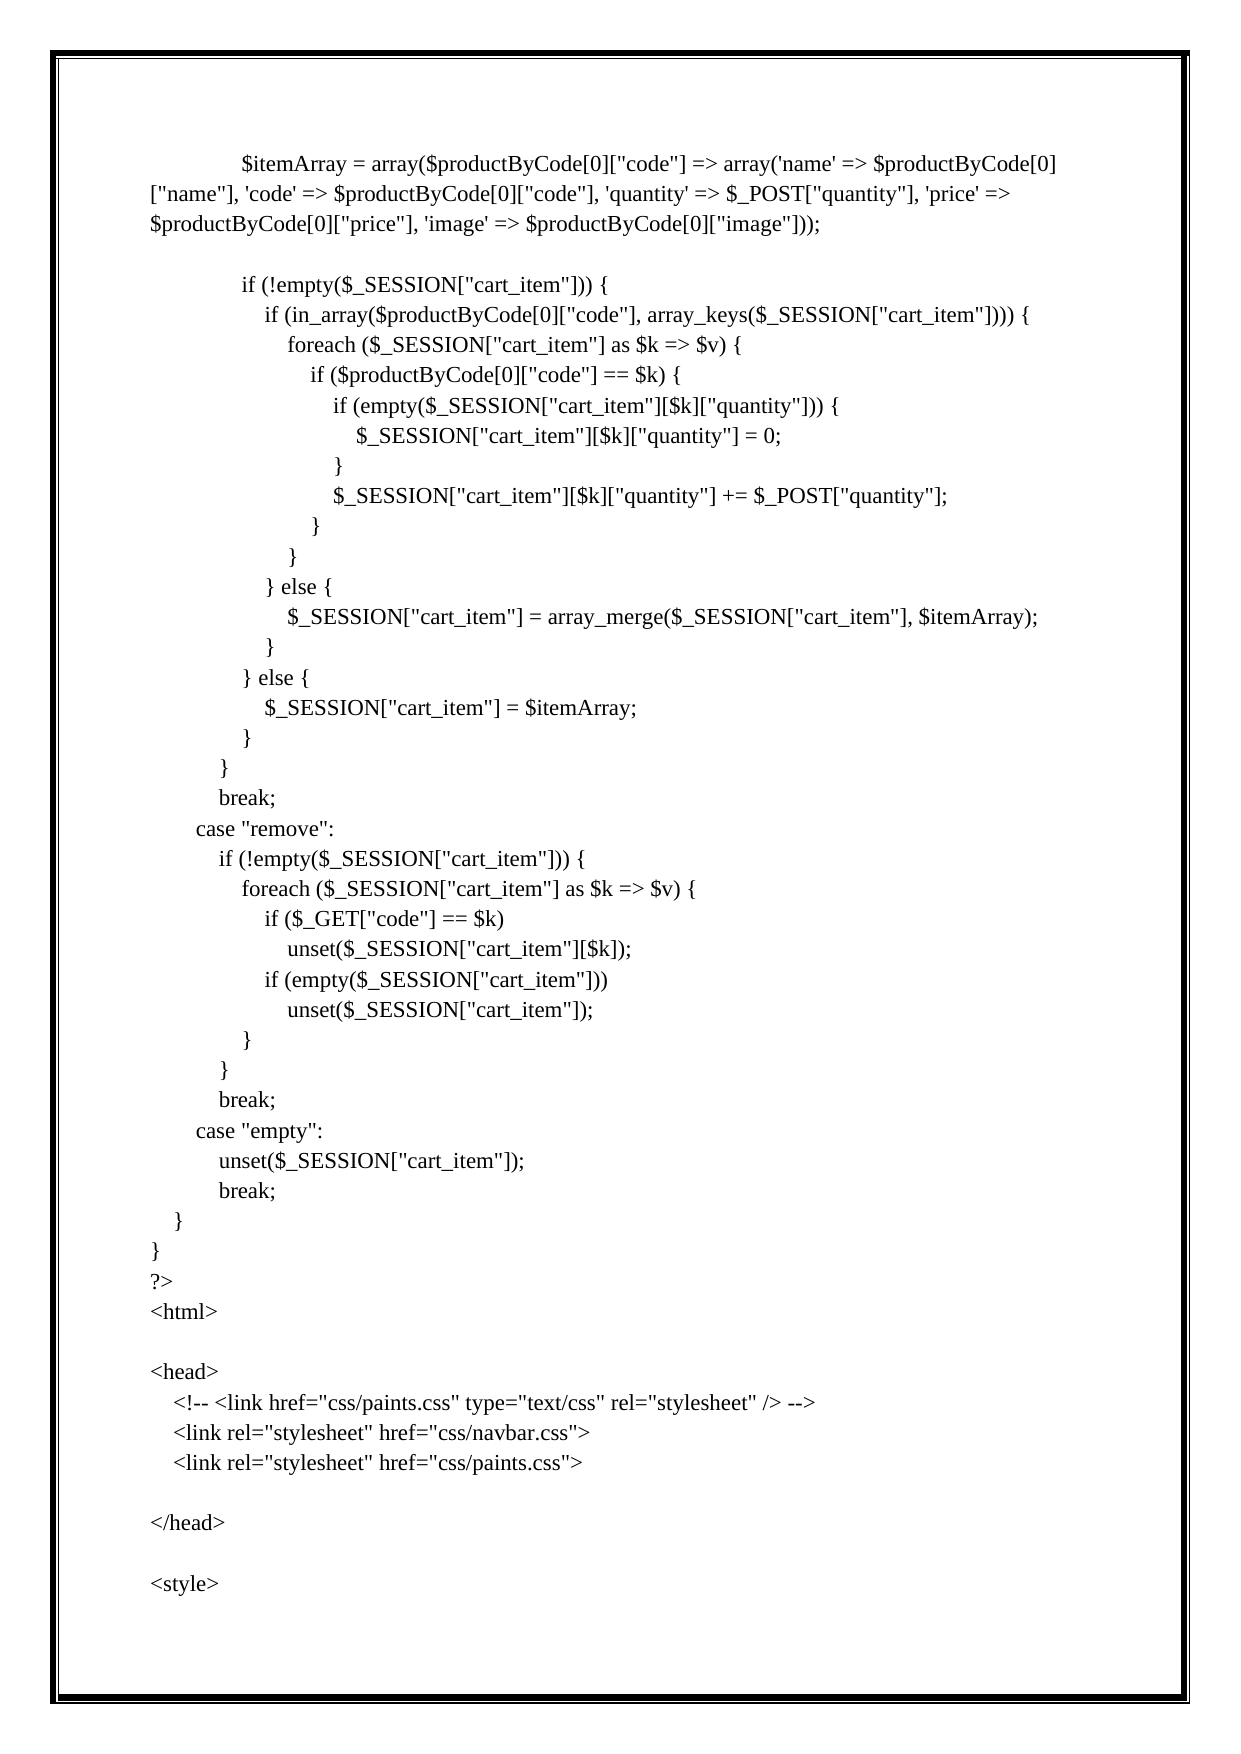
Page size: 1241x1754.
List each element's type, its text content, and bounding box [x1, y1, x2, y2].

text foreach ($_SESSION["cart_item"] as $k => $v) { [150, 331, 1090, 358]
text unset($_SESSION["cart_item"][$k]); [150, 935, 1090, 962]
text unset($_SESSION["cart_item"]); [150, 1147, 1090, 1173]
text $itemArray = array($productByCode[0]["code"] => array('name' => $productByCode[0]["name"], 'code' => $productByCode[0]["code"], 'quantity' => $_POST["quantity"], 'price' => $productByCode[0]["price"], 'image' => $productByCode[0]["image"])); [150, 150, 1090, 237]
text break; [150, 1177, 1090, 1203]
text <!-- <link href="css/paints.css" type="text/css" rel="stylesheet" /> --> [150, 1388, 1090, 1415]
text foreach ($_SESSION["cart_item"] as $k => $v) { [150, 875, 1090, 901]
text if (in_array($productByCode[0]["code"], array_keys($_SESSION["cart_item"]))) { [150, 301, 1090, 327]
text } [150, 1207, 1090, 1234]
text } [150, 1026, 1090, 1052]
text break; [150, 1086, 1090, 1113]
text case "remove": [150, 814, 1090, 841]
text unset($_SESSION["cart_item"]); [150, 996, 1090, 1022]
text ?> [150, 1268, 1090, 1294]
text <head> [150, 1358, 1090, 1385]
text <html> [150, 1298, 1090, 1324]
text } [150, 724, 1090, 750]
text break; [150, 784, 1090, 811]
text case "empty": [150, 1117, 1090, 1143]
text $_SESSION["cart_item"][$k]["quantity"] = 0; [150, 422, 1090, 448]
text } [150, 452, 1090, 478]
text } [150, 754, 1090, 781]
text <style> [150, 1570, 1090, 1596]
text if ($_GET["code"] == $k) [150, 905, 1090, 932]
text $_SESSION["cart_item"] = array_merge($_SESSION["cart_item"], $itemArray); [150, 603, 1090, 629]
text if (empty($_SESSION["cart_item"])) [150, 966, 1090, 992]
text } [150, 1237, 1090, 1264]
text <link rel="stylesheet" href="css/paints.css"> [150, 1449, 1090, 1475]
text if ($productByCode[0]["code"] == $k) { [150, 361, 1090, 388]
text <link rel="stylesheet" href="css/navbar.css"> [150, 1419, 1090, 1445]
text </head> [150, 1509, 1090, 1536]
text $_SESSION["cart_item"][$k]["quantity"] += $_POST["quantity"]; [150, 482, 1090, 509]
text if (!empty($_SESSION["cart_item"])) { [150, 271, 1090, 297]
text } [150, 512, 1090, 539]
text } else { [150, 663, 1090, 690]
text } [150, 1056, 1090, 1083]
text if (empty($_SESSION["cart_item"][$k]["quantity"])) { [150, 392, 1090, 418]
text if (!empty($_SESSION["cart_item"])) { [150, 845, 1090, 871]
text } else { [150, 573, 1090, 599]
text } [150, 633, 1090, 660]
text $_SESSION["cart_item"] = $itemArray; [150, 694, 1090, 720]
text } [150, 543, 1090, 569]
